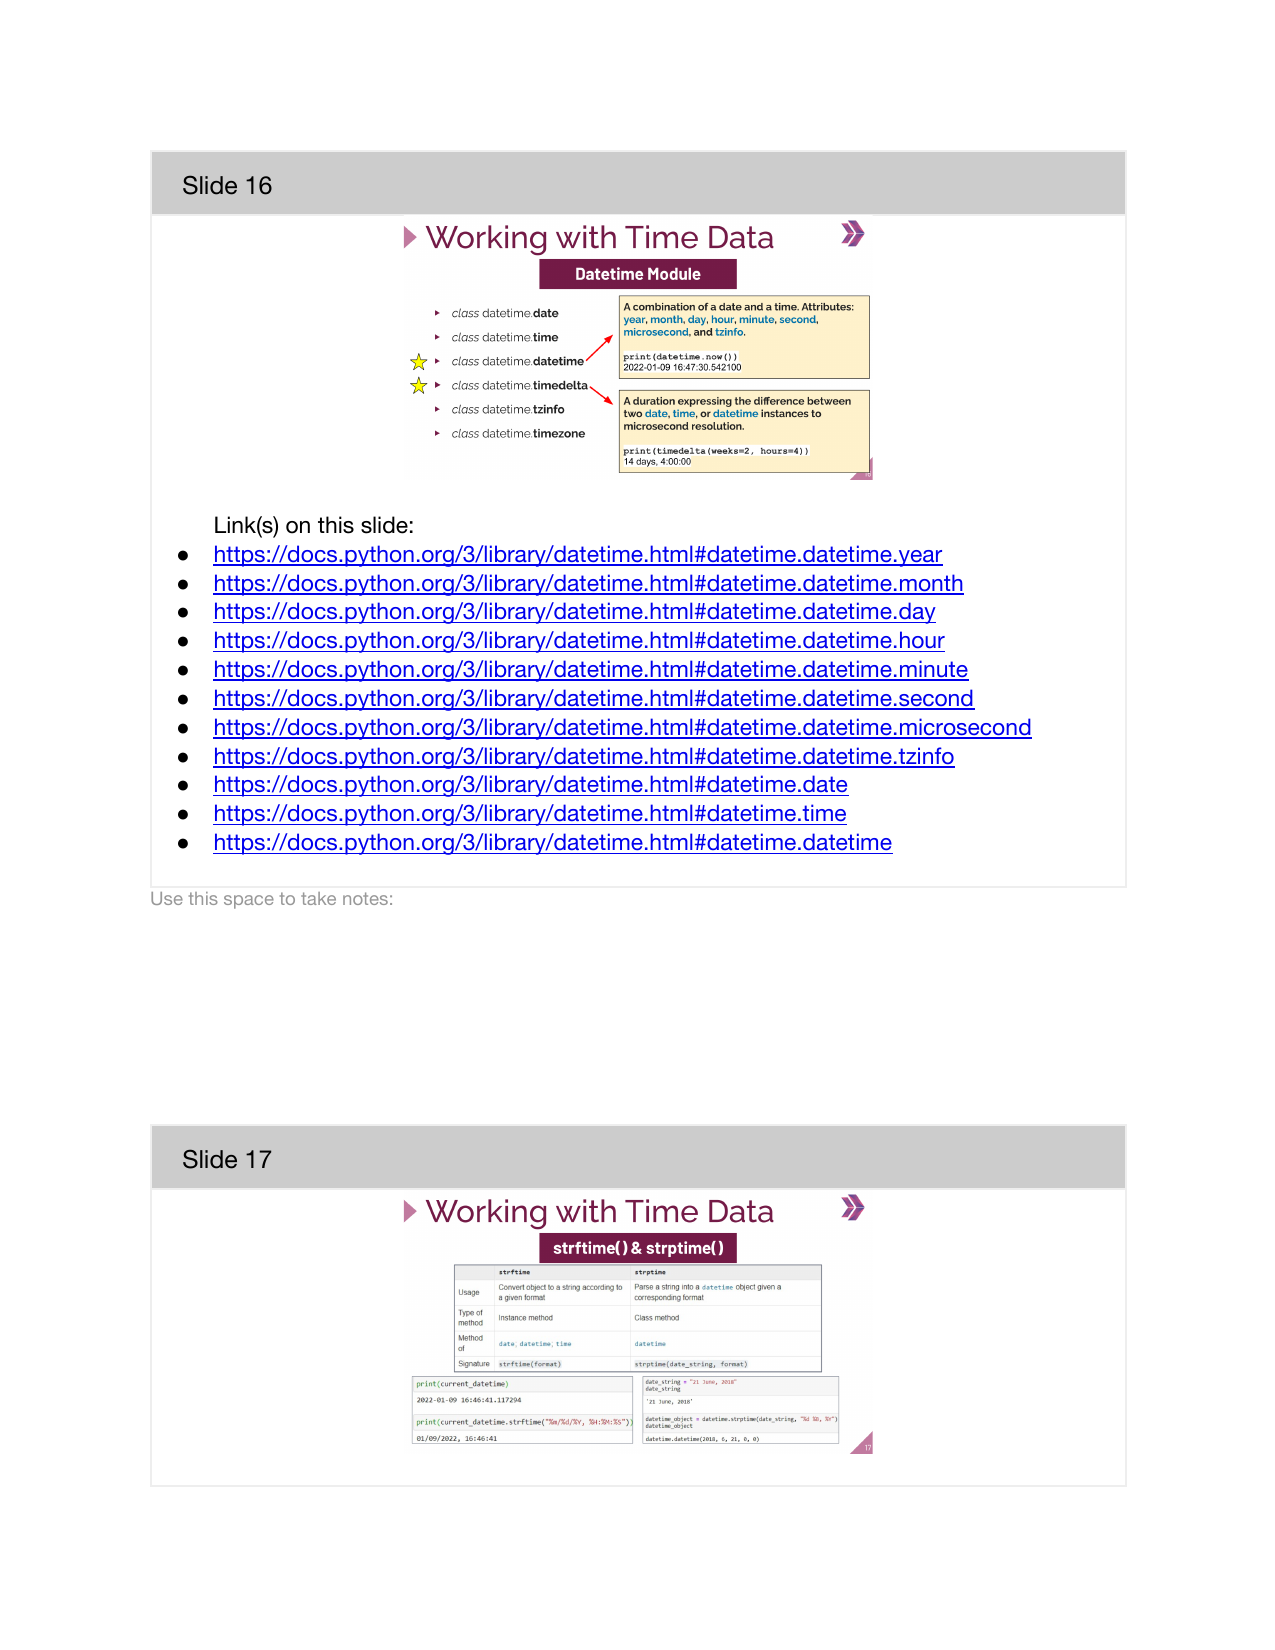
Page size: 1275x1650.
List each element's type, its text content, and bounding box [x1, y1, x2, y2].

picture [403, 1190, 873, 1454]
table_cell Link(s) on this slide: https://docs.python.org/3/library/datetime.html#datetime.datetime.year https://docs.python.org/3/library/datetime.html#datetime.datetime.month https://docs.python.org/3/library/datetime.html#datetime.datetime.day https://docs.python.org/3/library/datetime.html#datetime.datetime.hour https://docs.python.org/3/library/datetime.html#datetime.datetime.minute https://docs.python.org/3/library/datetime.html#datetime.datetime.second https://docs.python.org/3/library/datetime.html#datetime.datetime.microsecond https://docs.python.org/3/library/datetime.html#datetime.datetime.tzinfo https://docs.python.org/3/library/datetime.html#datetime.date https://docs.python.org/3/library/datetime.html#datetime.time https://docs.python.org/3/library/datetime.html#datetime.datetime [152, 216, 1125, 886]
picture [403, 215, 873, 480]
text Use this space to take notes: [150, 888, 1125, 911]
table_header Slide 17 [152, 1126, 1125, 1188]
table_header Slide 16 [152, 152, 1125, 214]
table_cell [152, 1190, 1125, 1485]
